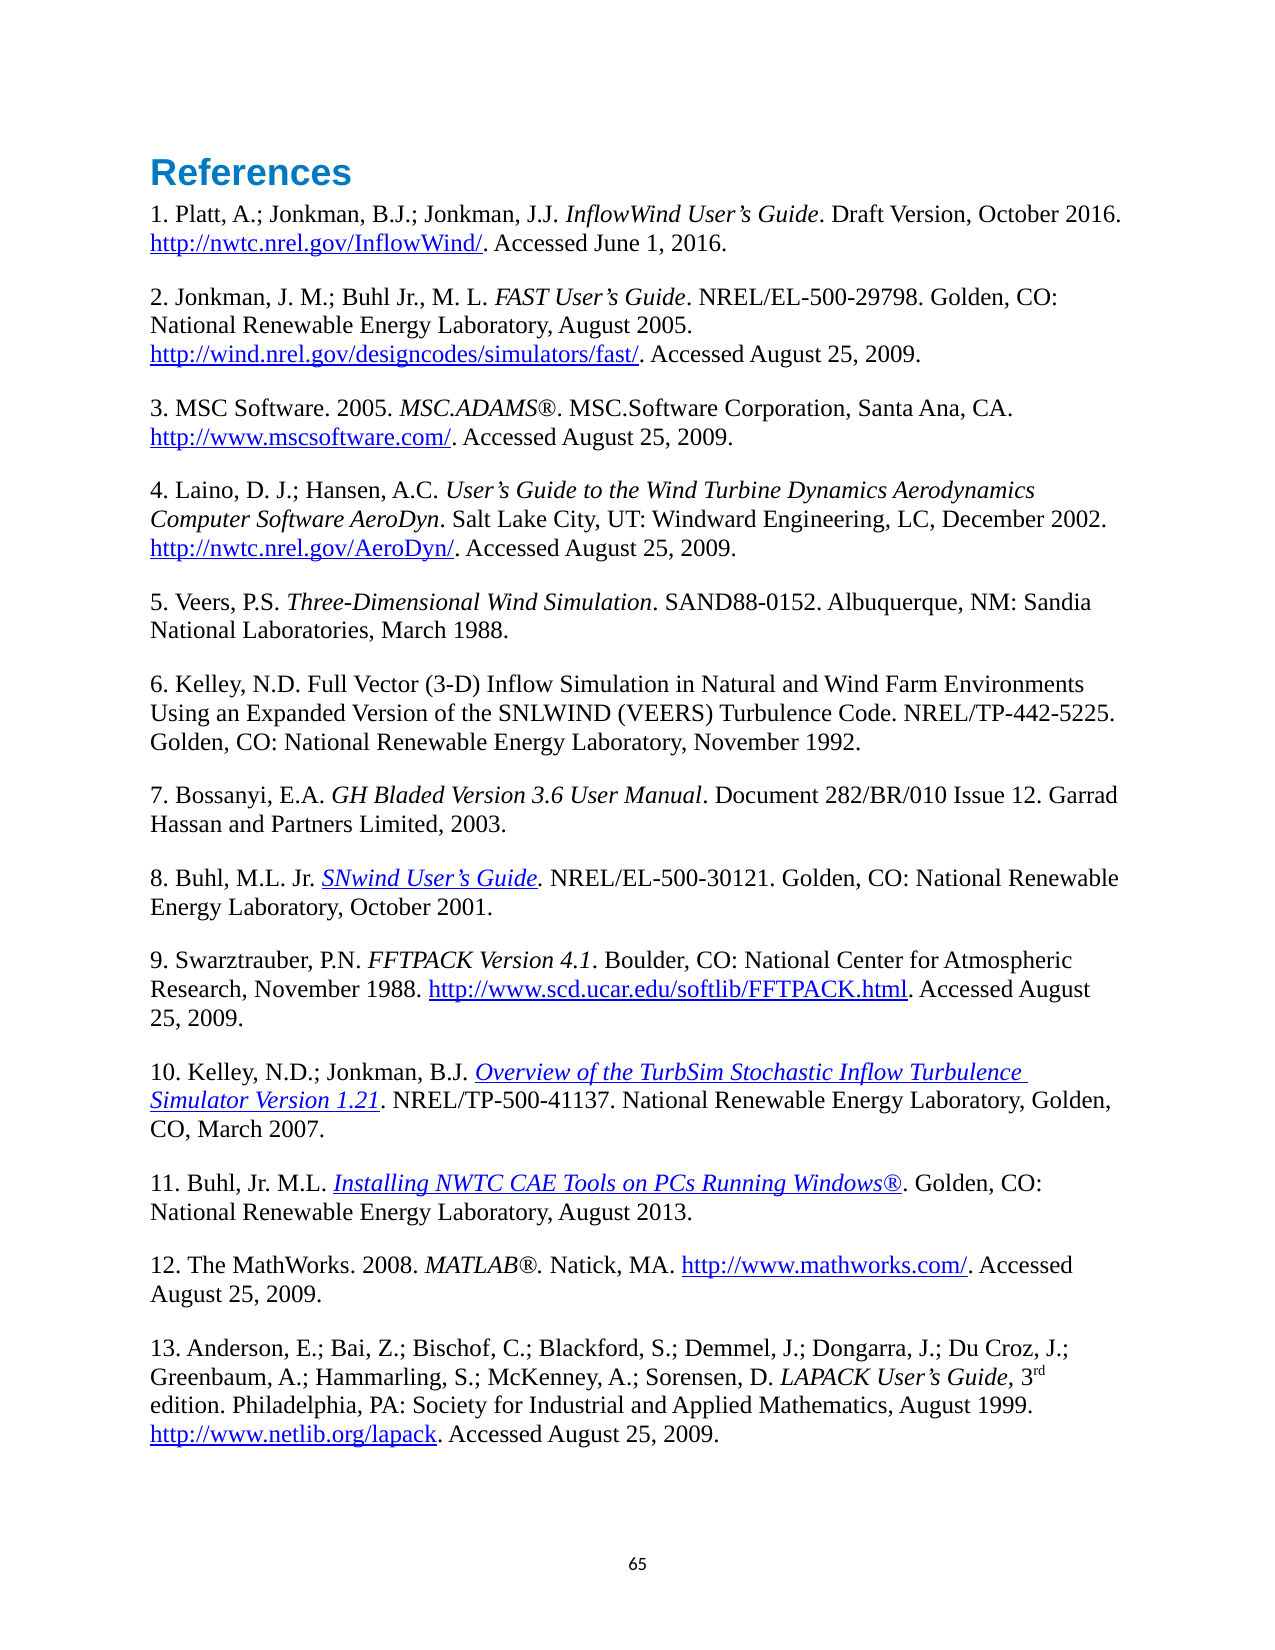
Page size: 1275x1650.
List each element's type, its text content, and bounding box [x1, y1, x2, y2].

text 12. The MathWorks. 2008. MATLAB®. Natick, MA. http://www.mathworks.com/. Accessed August 25, 2009. [150, 1251, 1125, 1308]
text 7. Bossanyi, E.A. GH Bladed Version 3.6 User Manual. Document 282/BR/010 Issue 12. Garrad Hassan and Partners Limited, 2003. [150, 781, 1125, 838]
text 2. Jonkman, J. M.; Buhl Jr., M. L. FAST User’s Guide. NREL/EL-500-29798. Golden, CO: National Renewable Energy Laboratory, August 2005. http://wind.nrel.gov/designcodes/simulators/fast/. Accessed August 25, 2009. [150, 282, 1125, 368]
text 13. Anderson, E.; Bai, Z.; Bischof, C.; Blackford, S.; Demmel, J.; Dongarra, J.; Du Croz, J.; Greenbaum, A.; Hammarling, S.; McKenney, A.; Sorensen, D. LAPACK User’s Guide, 3rd edition. Philadelphia, PA: Society for Industrial and Applied Mathematics, August 1999. http://www.netlib.org/lapack. Accessed August 25, 2009. [150, 1333, 1125, 1448]
text 1. Platt, A.; Jonkman, B.J.; Jonkman, J.J. InflowWind User’s Guide. Draft Version, October 2016. http://nwtc.nrel.gov/InflowWind/. Accessed June 1, 2016. [150, 199, 1125, 257]
text 4. Laino, D. J.; Hansen, A.C. User’s Guide to the Wind Turbine Dynamics Aerodynamics Computer Software AeroDyn. Salt Lake City, UT: Windward Engineering, LC, December 2002. http://nwtc.nrel.gov/AeroDyn/. Accessed August 25, 2009. [150, 476, 1125, 562]
text 10. Kelley, N.D.; Jonkman, B.J. Overview of the TurbSim Stochastic Inflow Turbulence Simulator Version 1.21. NREL/TP-500-41137. National Renewable Energy Laboratory, Golden, CO, March 2007. [150, 1057, 1125, 1143]
text 8. Buhl, M.L. Jr. SNwind User’s Guide. NREL/EL-500-30121. Golden, CO: National Renewable Energy Laboratory, October 2001. [150, 863, 1125, 921]
text 6. Kelley, N.D. Full Vector (3-D) Inflow Simulation in Natural and Wind Farm Environments Using an Expanded Version of the SNLWIND (VEERS) Turbulence Code. NREL/TP-442-5225. Golden, CO: National Renewable Energy Laboratory, November 1992. [150, 669, 1125, 756]
text 9. Swarztrauber, P.N. FFTPACK Version 4.1. Boulder, CO: National Center for Atmospheric Research, November 1988. http://www.scd.ucar.edu/softlib/FFTPACK.html. Accessed August 25, 2009. [150, 946, 1125, 1032]
text 5. Veers, P.S. Three-Dimensional Wind Simulation. SAND88-0152. Albuquerque, NM: Sandia National Laboratories, March 1988. [150, 587, 1125, 644]
text 11. Buhl, Jr. M.L. Installing NWTC CAE Tools on PCs Running Windows®. Golden, CO: National Renewable Energy Laboratory, August 2013. [150, 1168, 1125, 1226]
text References [150, 150, 1125, 193]
text 3. MSC Software. 2005. MSC.ADAMS®. MSC.Software Corporation, Santa Ana, CA. http://www.mscsoftware.com/. Accessed August 25, 2009. [150, 393, 1125, 451]
